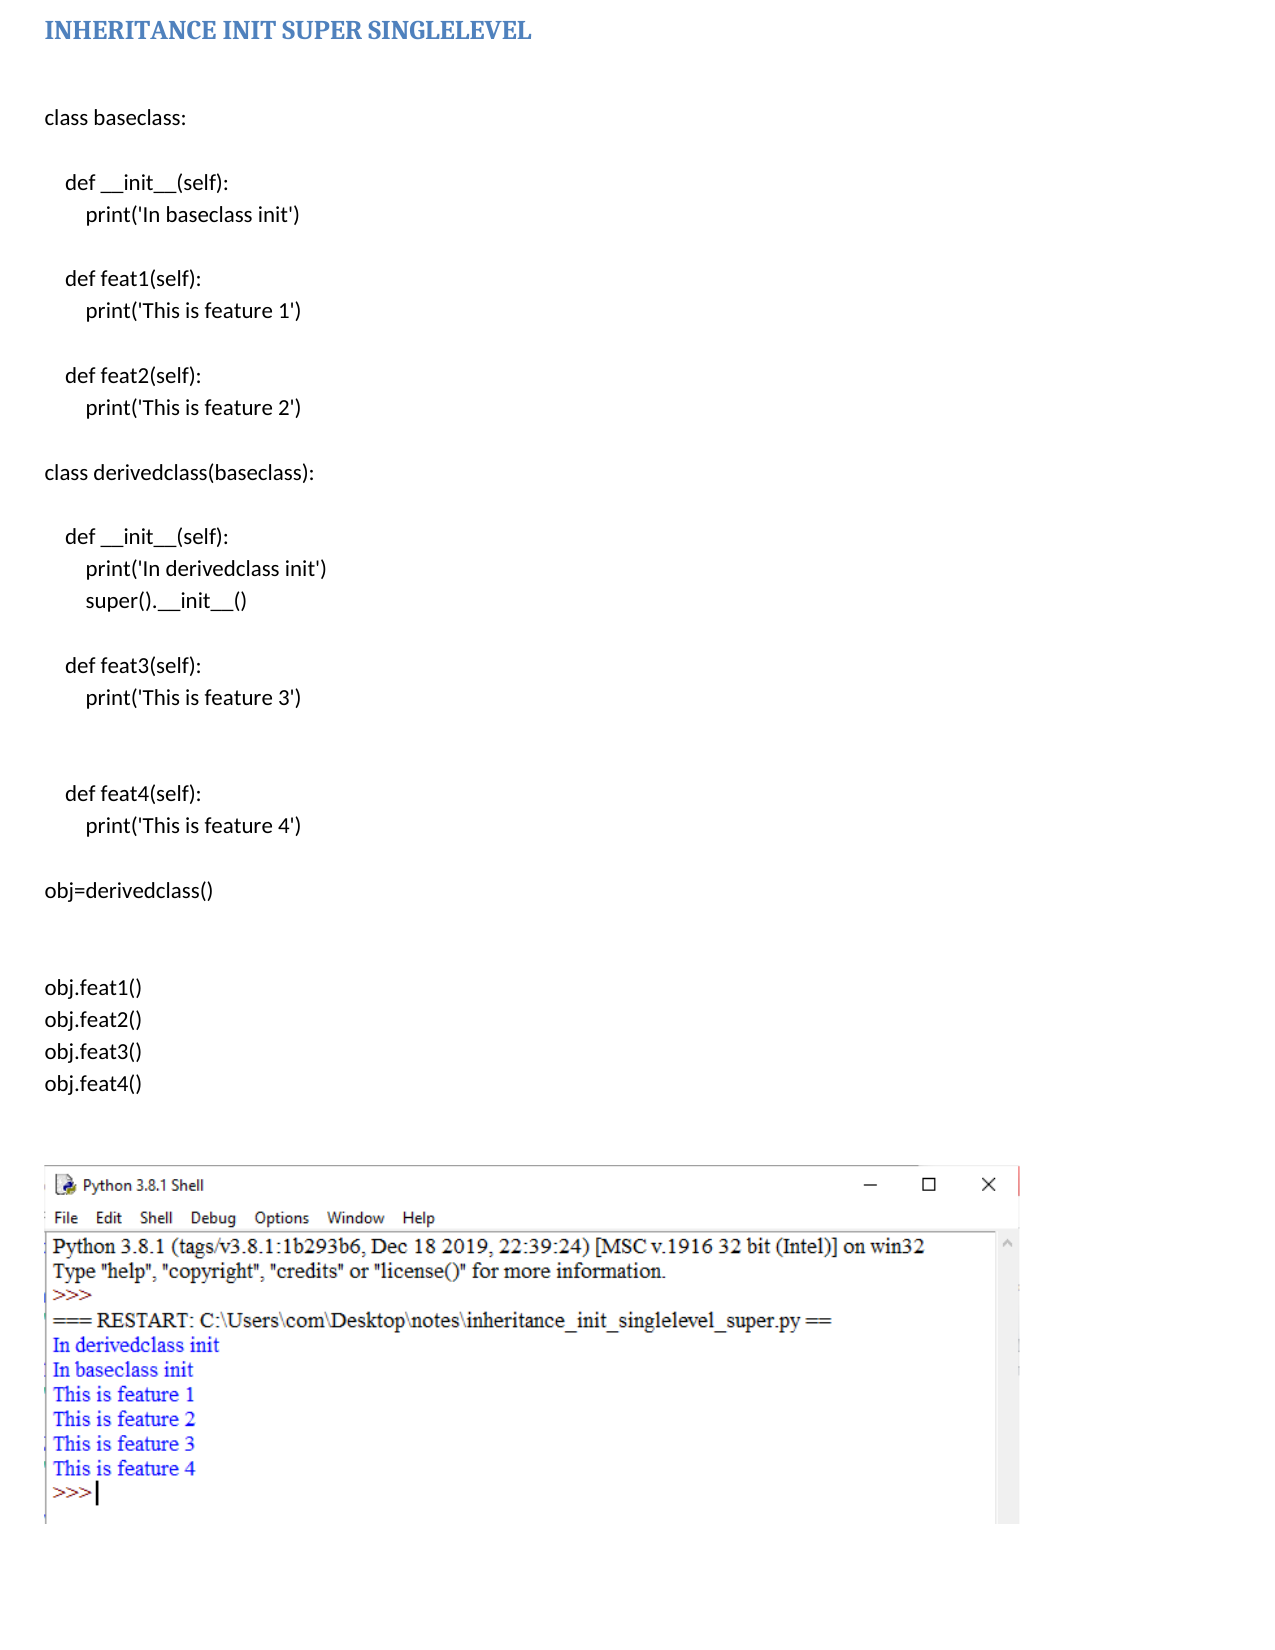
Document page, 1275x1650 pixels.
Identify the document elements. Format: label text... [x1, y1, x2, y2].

text print('This is feature 1') [44, 297, 1226, 325]
text def feat4(self): [44, 779, 1226, 807]
text obj.feat2() [44, 1005, 1226, 1033]
text print('In derivedclass init') [44, 554, 1226, 582]
subtitle INHERITANCE INIT SUPER SINGLELEVEL [44, 15, 1226, 46]
text print('This is feature 3') [44, 683, 1226, 711]
text class derivedclass(baseclass): [44, 458, 1226, 486]
text obj.feat3() [44, 1037, 1226, 1065]
text class baseclass: [44, 103, 1226, 132]
text def feat1(self): [44, 264, 1226, 292]
text def __init__(self): [44, 168, 1226, 196]
text obj.feat4() [44, 1069, 1226, 1097]
text obj=derivedclass() [44, 876, 1226, 904]
text print('This is feature 4') [44, 812, 1226, 840]
text print('In baseclass init') [44, 200, 1226, 228]
text obj.feat1() [44, 973, 1226, 1001]
text def feat3(self): [44, 651, 1226, 679]
text super().__init__() [44, 586, 1226, 614]
picture [44, 1165, 1020, 1524]
text print('This is feature 2') [44, 393, 1226, 421]
text def feat2(self): [44, 361, 1226, 389]
text def __init__(self): [44, 522, 1226, 550]
